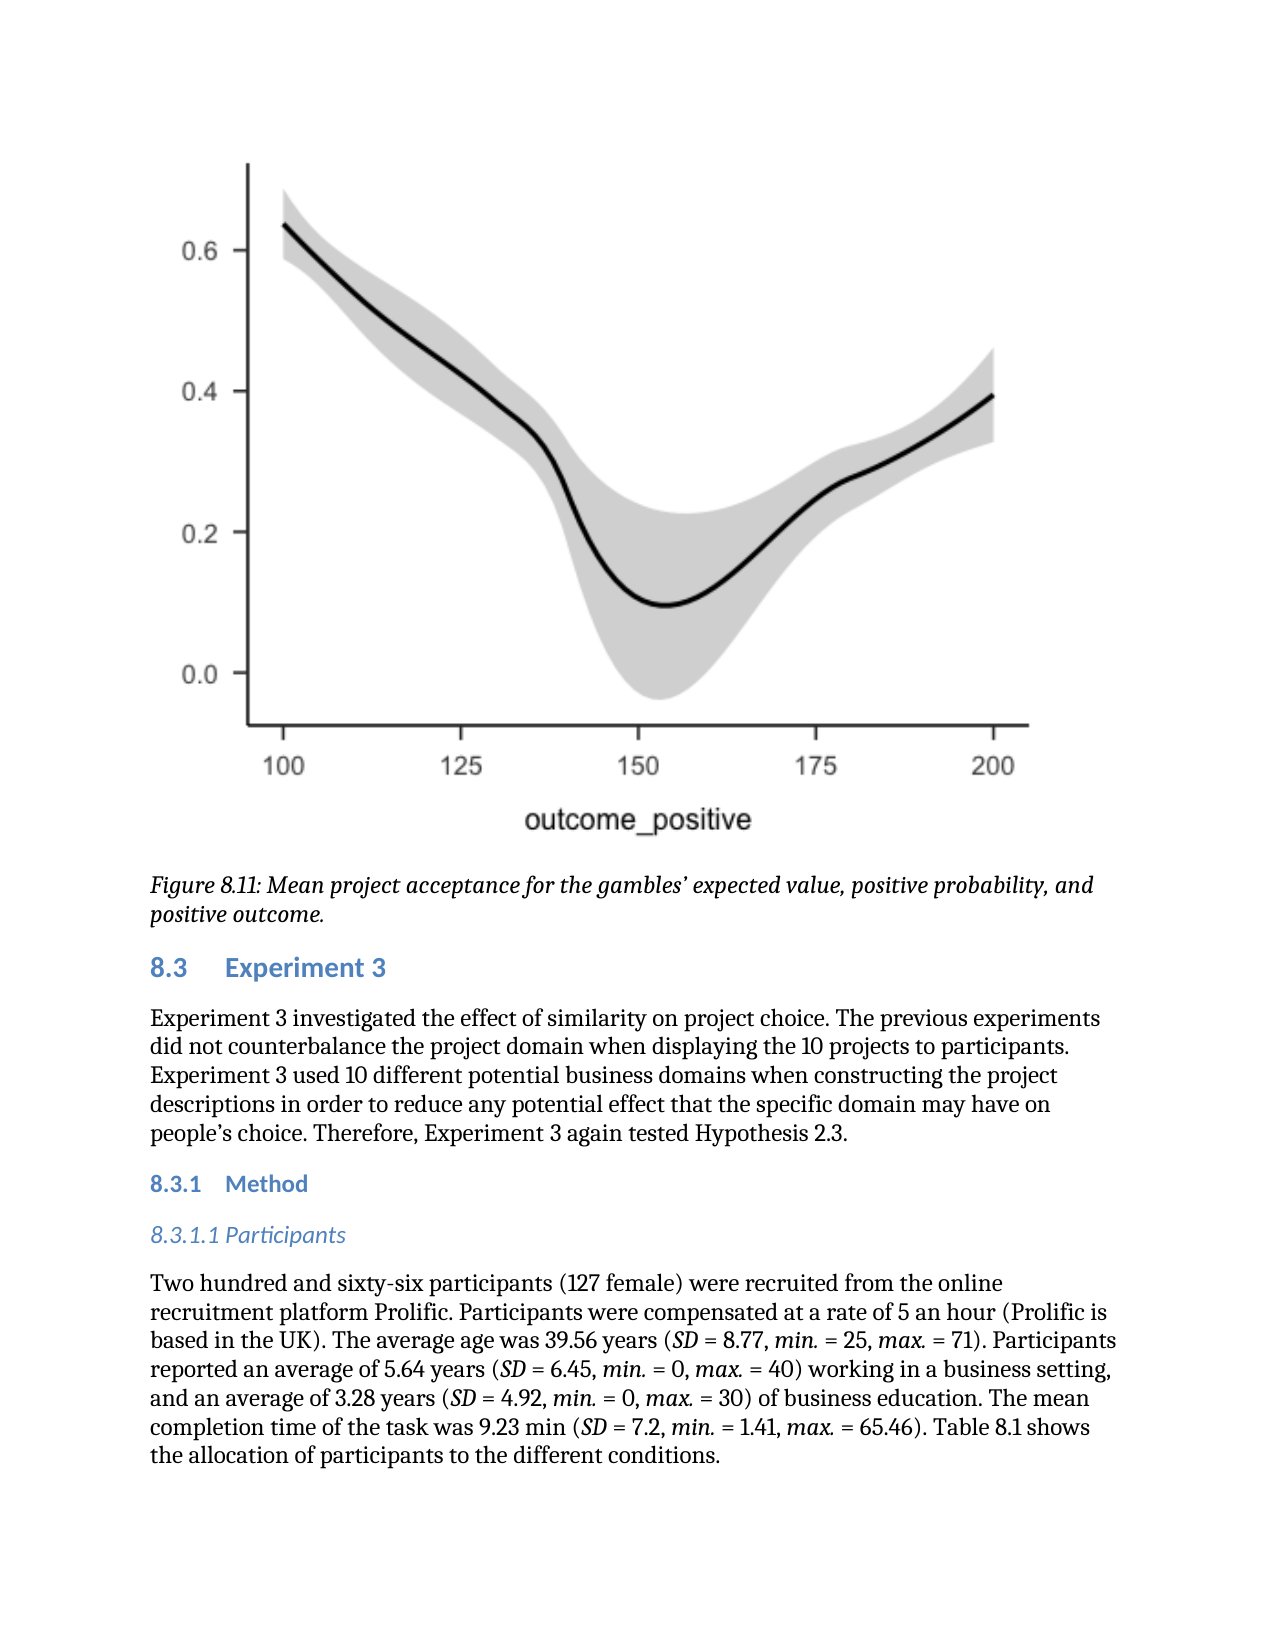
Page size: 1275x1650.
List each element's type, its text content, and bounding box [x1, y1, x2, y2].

subtitle 8.3.1 Method [150, 1168, 1125, 1199]
text Figure 8.11: Mean project acceptance for the gambles’ expected value, positive probability, and positive outcome. [150, 871, 1125, 928]
text Two hundred and sixty-six participants (127 female) were recruited from the online recruitment platform Prolific. Participants were compensated at a rate of 5 an hour (Prolific is based in the UK). The average age was 39.56 years (SD = 8.77, min. = 25, max. = 71). Participants reported an average of 5.64 years (SD = 6.45, min. = 0, max. = 40) working in a business setting, and an average of 3.28 years (SD = 4.92, min. = 0, max. = 30) of business education. The mean completion time of the task was 9.23 min (SD = 7.2, min. = 1.41, max. = 65.46). Table 8.1 shows the allocation of participants to the different conditions. [150, 1269, 1125, 1470]
text Experiment 3 investigated the effect of similarity on project choice. The previous experiments did not counterbalance the project domain when displaying the 10 projects to participants. Experiment 3 used 10 different potential business domains when constructing the project descriptions in order to reduce any potential effect that the specific domain may have on people’s choice. Therefore, Experiment 3 again tested Hypothesis 2.3. [150, 1003, 1125, 1147]
subtitle 8.3.1.1 Participants [150, 1219, 1125, 1250]
subtitle 8.3 Experiment 3 [150, 949, 1125, 985]
picture [168, 150, 1044, 850]
